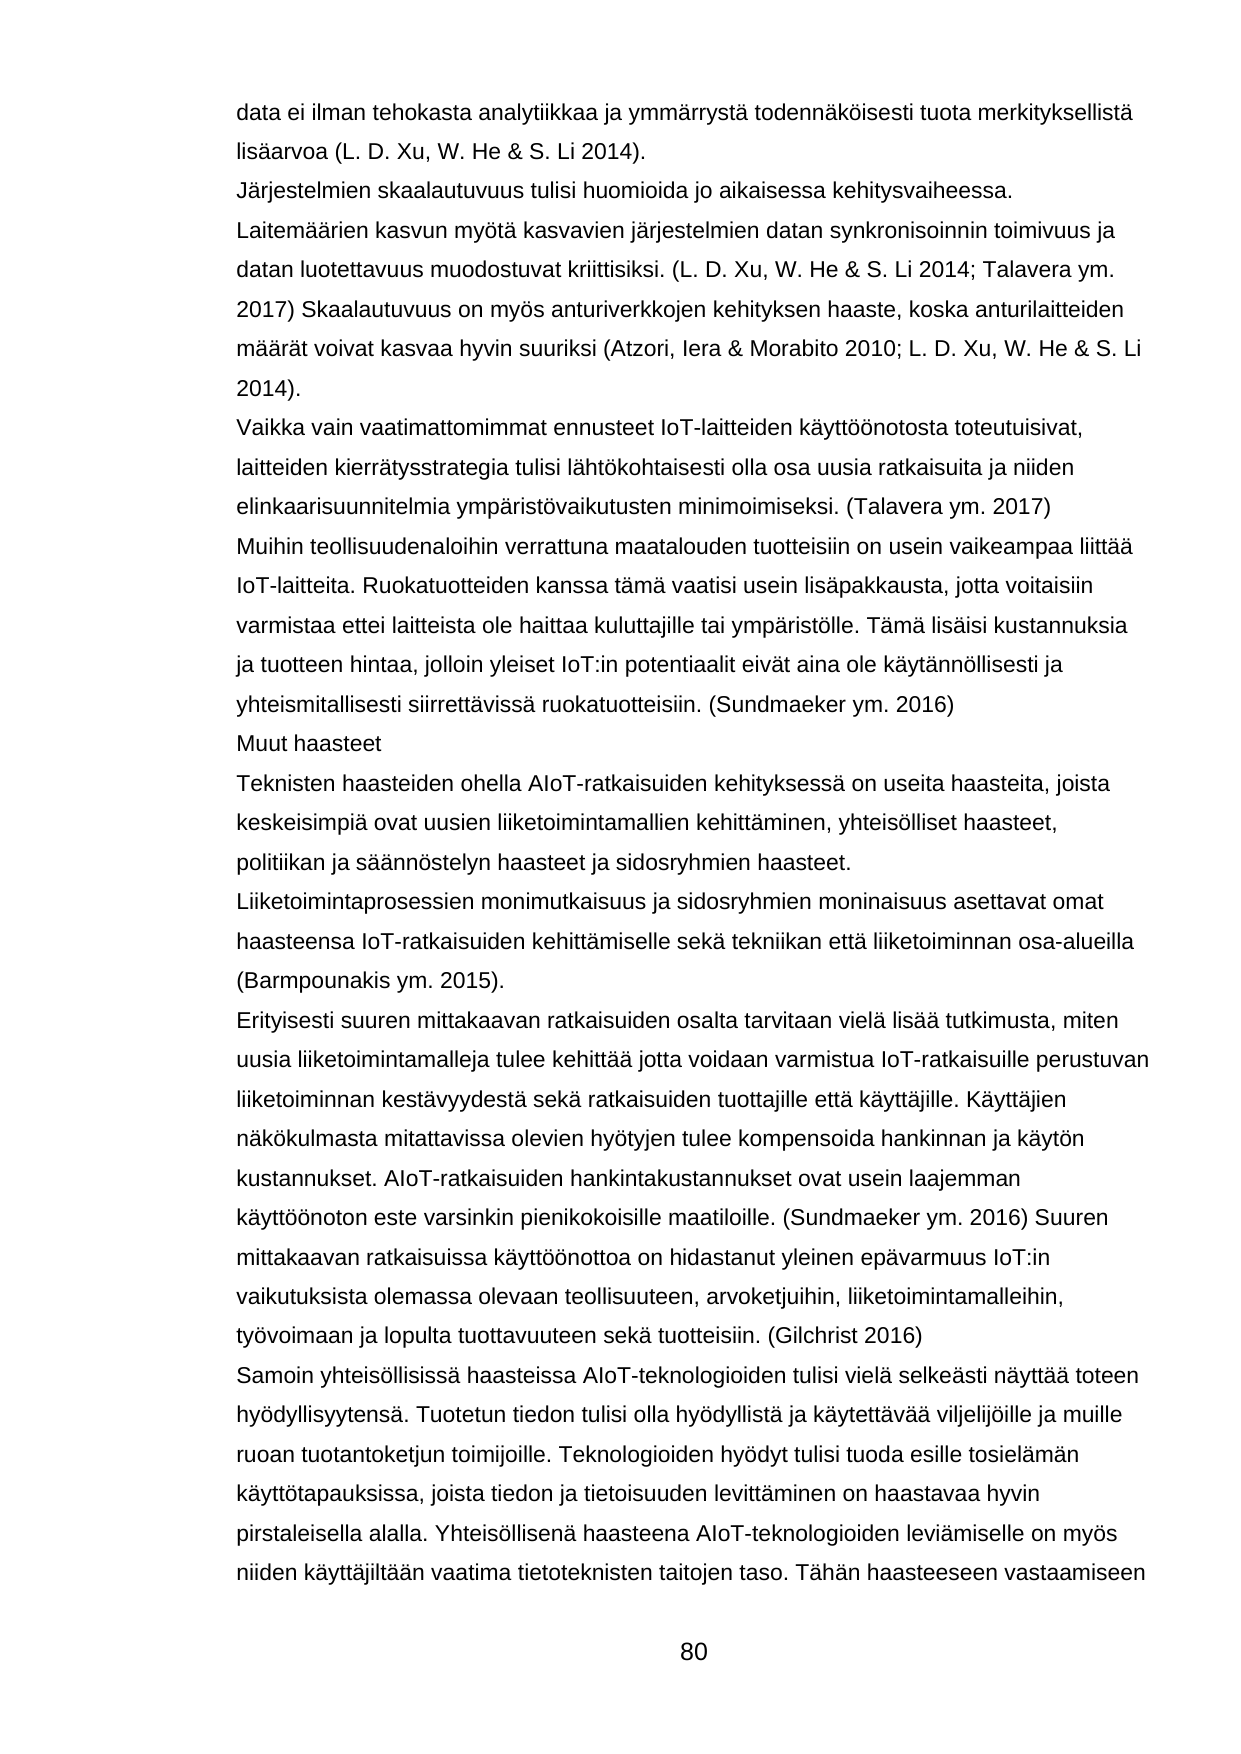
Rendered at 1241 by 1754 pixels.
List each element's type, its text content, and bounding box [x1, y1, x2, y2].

text Liiketoimintaprosessien monimutkaisuus ja sidosryhmien moninaisuus asettavat omat haasteensa IoT-ratkaisuiden kehittämiselle sekä tekniikan että liiketoiminnan osa-alueilla (Barmpounakis ym. 2015). [236, 888, 1152, 993]
text Muihin teollisuudenaloihin verrattuna maatalouden tuotteisiin on usein vaikeampaa liittää IoT-laitteita. Ruokatuotteiden kanssa tämä vaatisi usein lisäpakkausta, jotta voitaisiin varmistaa ettei laitteista ole haittaa kuluttajille tai ympäristölle. Tämä lisäisi kustannuksia ja tuotteen hintaa, jolloin yleiset IoT:in potentiaalit eivät aina ole käytännöllisesti ja yhteismitallisesti siirrettävissä ruokatuotteisiin. (Sundmaeker ym. 2016) [236, 533, 1152, 717]
text Teknisten haasteiden ohella AIoT-ratkaisuiden kehityksessä on useita haasteita, joista keskeisimpiä ovat uusien liiketoimintamallien kehittäminen, yhteisölliset haasteet, politiikan ja säännöstelyn haasteet ja sidosryhmien haasteet. [236, 770, 1152, 875]
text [236, 1362, 1152, 1586]
text Muut haasteet [236, 730, 1152, 757]
text Vaikka vain vaatimattomimmat ennusteet IoT-laitteiden käyttöönotosta toteutuisivat, laitteiden kierrätysstrategia tulisi lähtökohtaisesti olla osa uusia ratkaisuita ja niiden elinkaarisuunnitelmia ympäristövaikutusten minimoimiseksi. (Talavera ym. 2017) [236, 414, 1152, 520]
text Järjestelmien skaalautuvuus tulisi huomioida jo aikaisessa kehitysvaiheessa. Laitemäärien kasvun myötä kasvavien järjestelmien datan synkronisoinnin toimivuus ja datan luotettavuus muodostuvat kriittisiksi. (L. D. Xu, W. He & S. Li 2014; Talavera ym. 2017) Skaalautuvuus on myös anturiverkkojen kehityksen haaste, koska anturilaitteiden määrät voivat kasvaa hyvin suuriksi (Atzori, Iera & Morabito 2010; L. D. Xu, W. He & S. Li 2014). [236, 177, 1152, 401]
text Erityisesti suuren mittakaavan ratkaisuiden osalta tarvitaan vielä lisää tutkimusta, miten uusia liiketoimintamalleja tulee kehittää jotta voidaan varmistua IoT-ratkaisuille perustuvan liiketoiminnan kestävyydestä sekä ratkaisuiden tuottajille että käyttäjille. Käyttäjien näkökulmasta mitattavissa olevien hyötyjen tulee kompensoida hankinnan ja käytön kustannukset. AIoT-ratkaisuiden hankintakustannukset ovat usein laajemman käyttöönoton este varsinkin pienikokoisille maatiloille. (Sundmaeker ym. 2016) Suuren mittakaavan ratkaisuissa käyttöönottoa on hidastanut yleinen epävarmuus IoT:in vaikutuksista olemassa olevaan teollisuuteen, arvoketjuihin, liiketoimintamalleihin, työvoimaan ja lopulta tuottavuuteen sekä tuotteisiin. (Gilchrist 2016) [236, 1007, 1152, 1349]
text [236, 98, 1152, 164]
